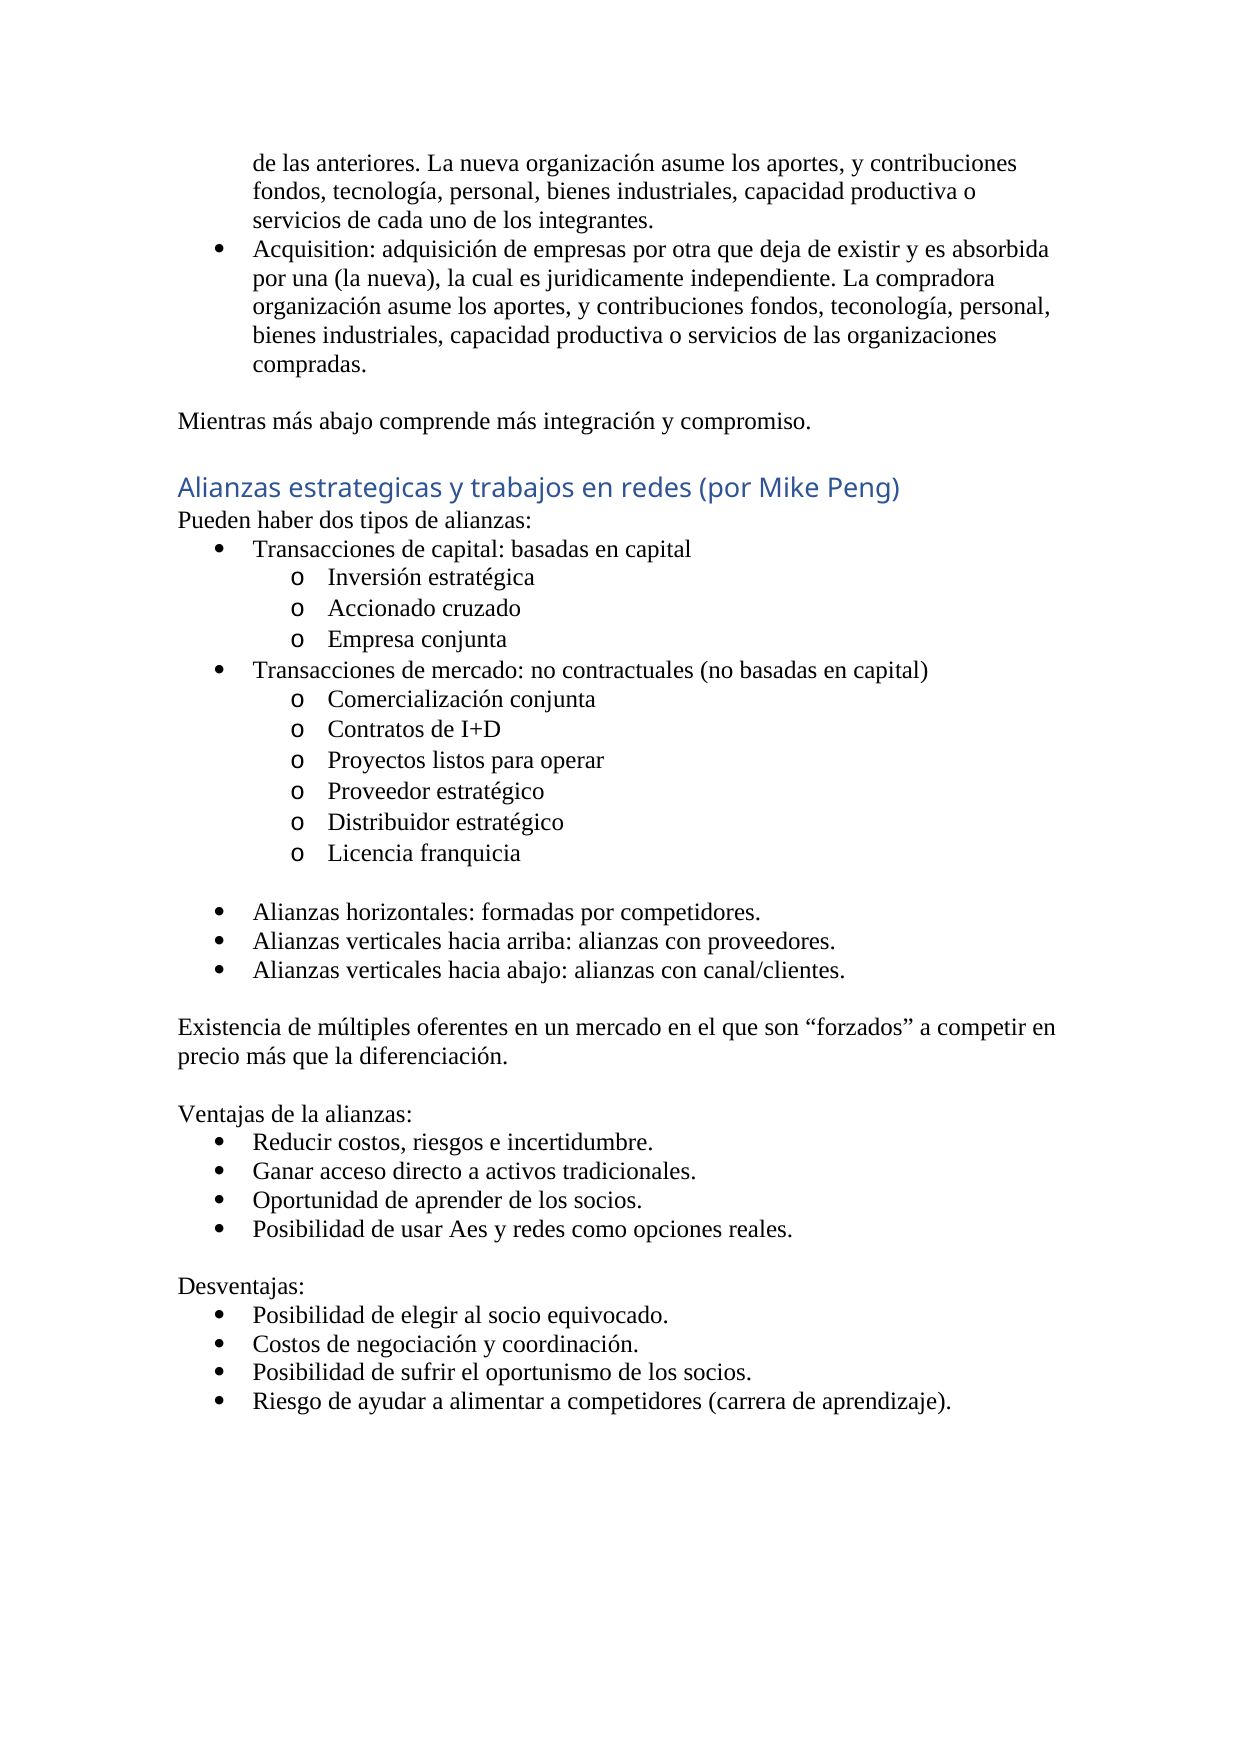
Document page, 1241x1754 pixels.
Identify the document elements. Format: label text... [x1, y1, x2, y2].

list Transacciones de mercado: no contractuales (no basadas en capital) [215, 655, 1063, 684]
text Desventajas: [177, 1271, 1063, 1300]
list Empresa conjunta [290, 624, 1063, 655]
list Riesgo de ayudar a alimentar a competidores (carrera de aprendizaje). [215, 1386, 1063, 1415]
list Oportunidad de aprender de los socios. [215, 1185, 1063, 1214]
list Posibilidad de sufrir el oportunismo de los socios. [215, 1357, 1063, 1386]
list Costos de negociación y coordinación. [215, 1329, 1063, 1357]
text Mientras más abajo comprende más integración y compromiso. [177, 406, 1063, 435]
text Ventajas de la alianzas: [177, 1099, 1063, 1127]
list Alianzas verticales hacia abajo: alianzas con canal/clientes. [215, 955, 1063, 984]
list Distribuidor estratégico [290, 807, 1063, 838]
list Proveedor estratégico [290, 776, 1063, 807]
list Alianzas horizontales: formadas por competidores. [215, 897, 1063, 926]
list Ganar acceso directo a activos tradicionales. [215, 1156, 1063, 1185]
list Licencia franquicia [290, 838, 1063, 869]
text Pueden haber dos tipos de alianzas: [177, 505, 1063, 534]
list Acquisition: adquisición de empresas por otra que deja de existir y es absorbida por una (la nueva), la cual es juridicamente independiente. La compradora organización asume los aportes, y contribuciones fondos, teconología, personal, bienes industriales, capacidad productiva o servicios de las organizaciones compradas. [215, 234, 1063, 378]
list Reducir costos, riesgos e incertidumbre. [215, 1127, 1063, 1156]
list Posibilidad de usar Aes y redes como opciones reales. [215, 1214, 1063, 1242]
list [215, 148, 1063, 234]
list Accionado cruzado [290, 593, 1063, 624]
list Transacciones de capital: basadas en capital [215, 534, 1063, 562]
list Inversión estratégica [290, 562, 1063, 593]
list Proyectos listos para operar [290, 745, 1063, 776]
list Alianzas verticales hacia arriba: alianzas con proveedores. [215, 926, 1063, 955]
list Posibilidad de elegir al socio equivocado. [215, 1300, 1063, 1329]
subtitle Alianzas estrategicas y trabajos en redes (por Mike Peng) [177, 468, 1063, 505]
list Contratos de I+D [290, 714, 1063, 745]
list Comercialización conjunta [290, 684, 1063, 714]
text Existencia de múltiples oferentes en un mercado en el que son “forzados” a competir en precio más que la diferenciación. [177, 1012, 1063, 1070]
